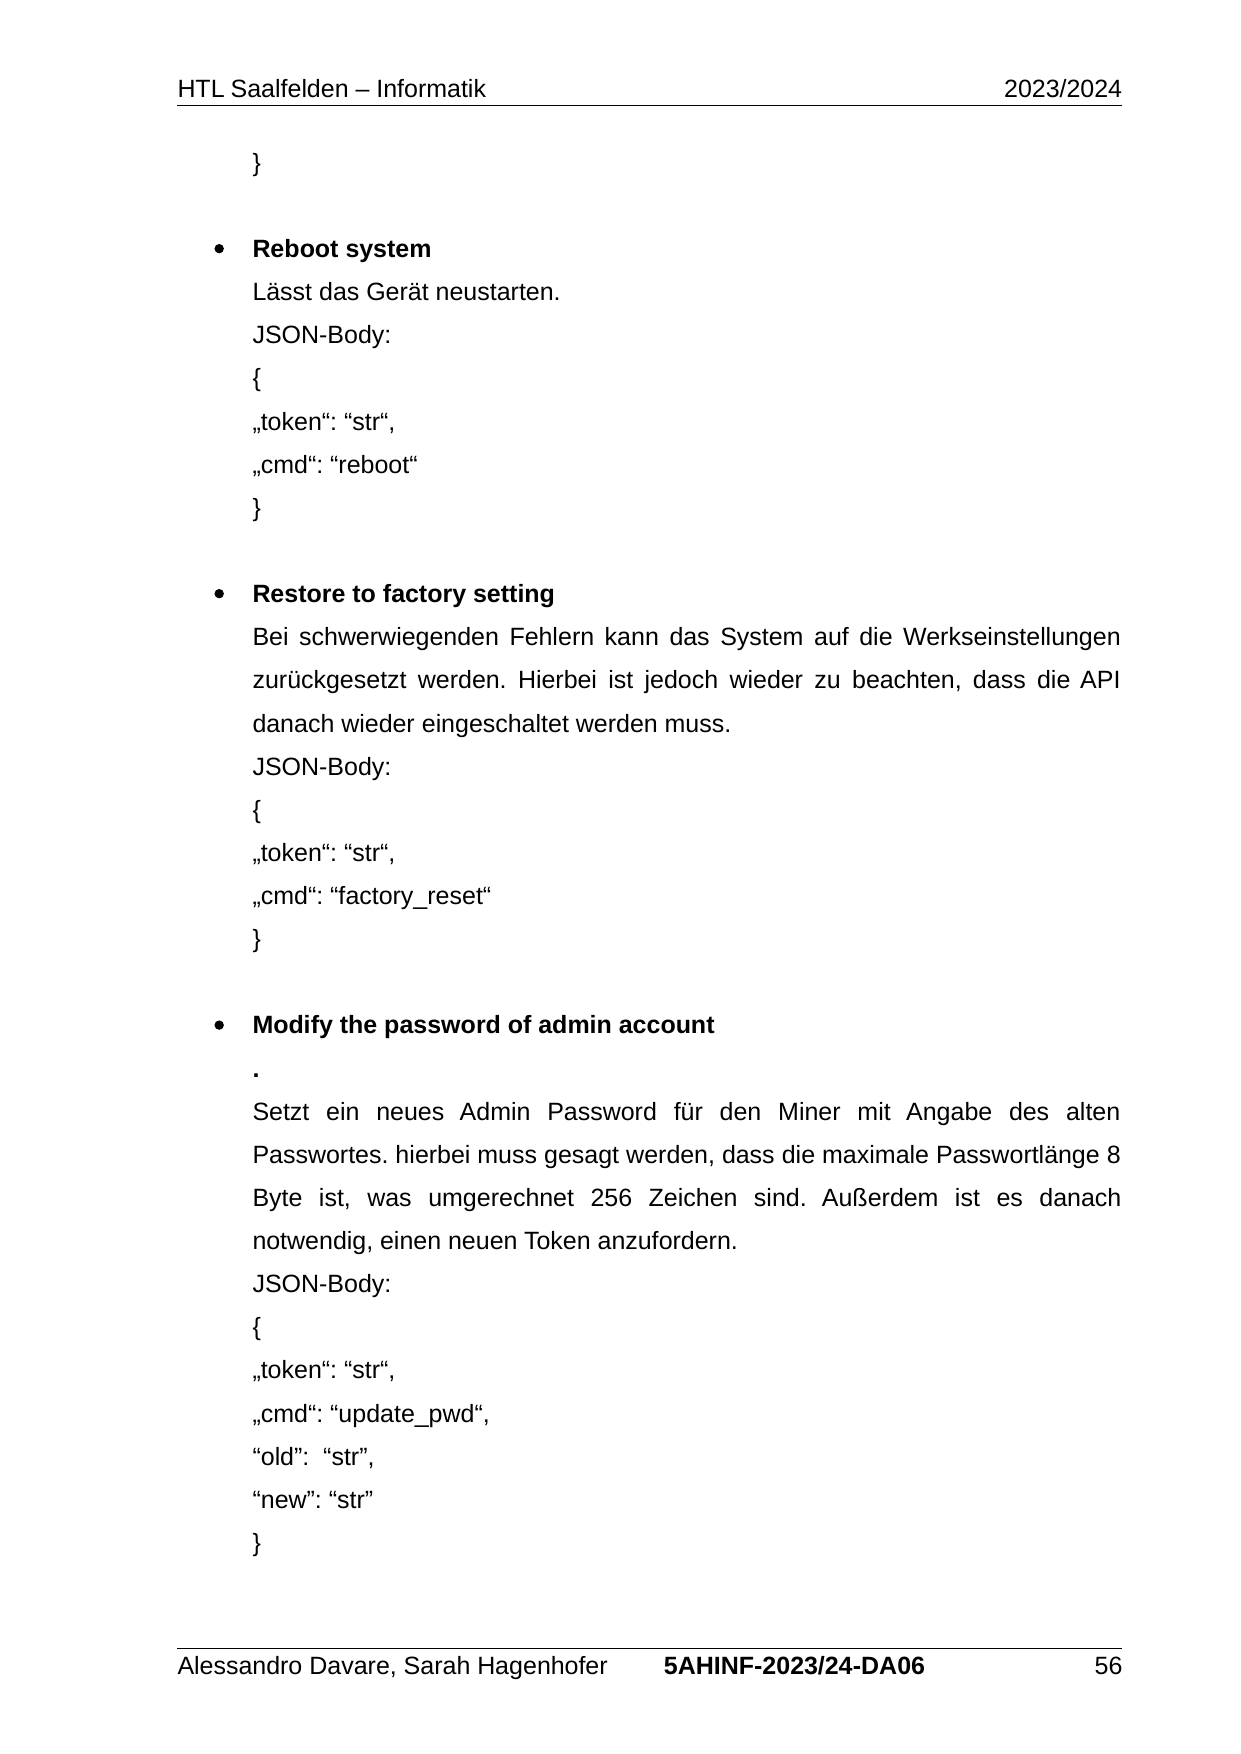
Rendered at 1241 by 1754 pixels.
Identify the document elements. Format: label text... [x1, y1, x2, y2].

list { [252, 795, 1122, 823]
list Modify the password of admin account [215, 1010, 1122, 1039]
list } [252, 493, 1122, 522]
list . [252, 1054, 1122, 1082]
list Lässt das Gerät neustarten. [252, 277, 1122, 306]
list { [252, 1312, 1122, 1341]
list „cmd“: “update_pwd“, [252, 1399, 1122, 1427]
list “old”: “str”, [252, 1442, 1122, 1471]
list Setzt ein neues Admin Password für den Miner mit Angabe des alten Passwortes. hierbei muss gesagt werden, dass die maximale Passwortlänge 8 Byte ist, was umgerechnet 256 Zeichen sind. Außerdem ist es danach notwendig, einen neuen Token anzufordern. [252, 1097, 1122, 1255]
list „token“: “str“, [252, 1356, 1122, 1384]
list JSON-Body: [252, 1269, 1122, 1298]
list Reboot system [215, 234, 1122, 263]
list „cmd“: “reboot“ [252, 450, 1122, 478]
list } [252, 148, 1122, 176]
list JSON-Body: [252, 752, 1122, 780]
list Bei schwerwiegenden Fehlern kann das System auf die Werkseinstellungen zurückgesetzt werden. Hierbei ist jedoch wieder zu beachten, dass die API danach wieder eingeschaltet werden muss. [252, 622, 1122, 737]
list „token“: “str“, [252, 407, 1122, 435]
list Restore to factory setting [215, 579, 1122, 608]
list „cmd“: “factory_reset“ [252, 881, 1122, 910]
list } [252, 1528, 1122, 1557]
list “new”: “str” [252, 1485, 1122, 1514]
list JSON-Body: [252, 320, 1122, 349]
list „token“: “str“, [252, 838, 1122, 867]
list } [252, 924, 1122, 953]
list { [252, 363, 1122, 392]
